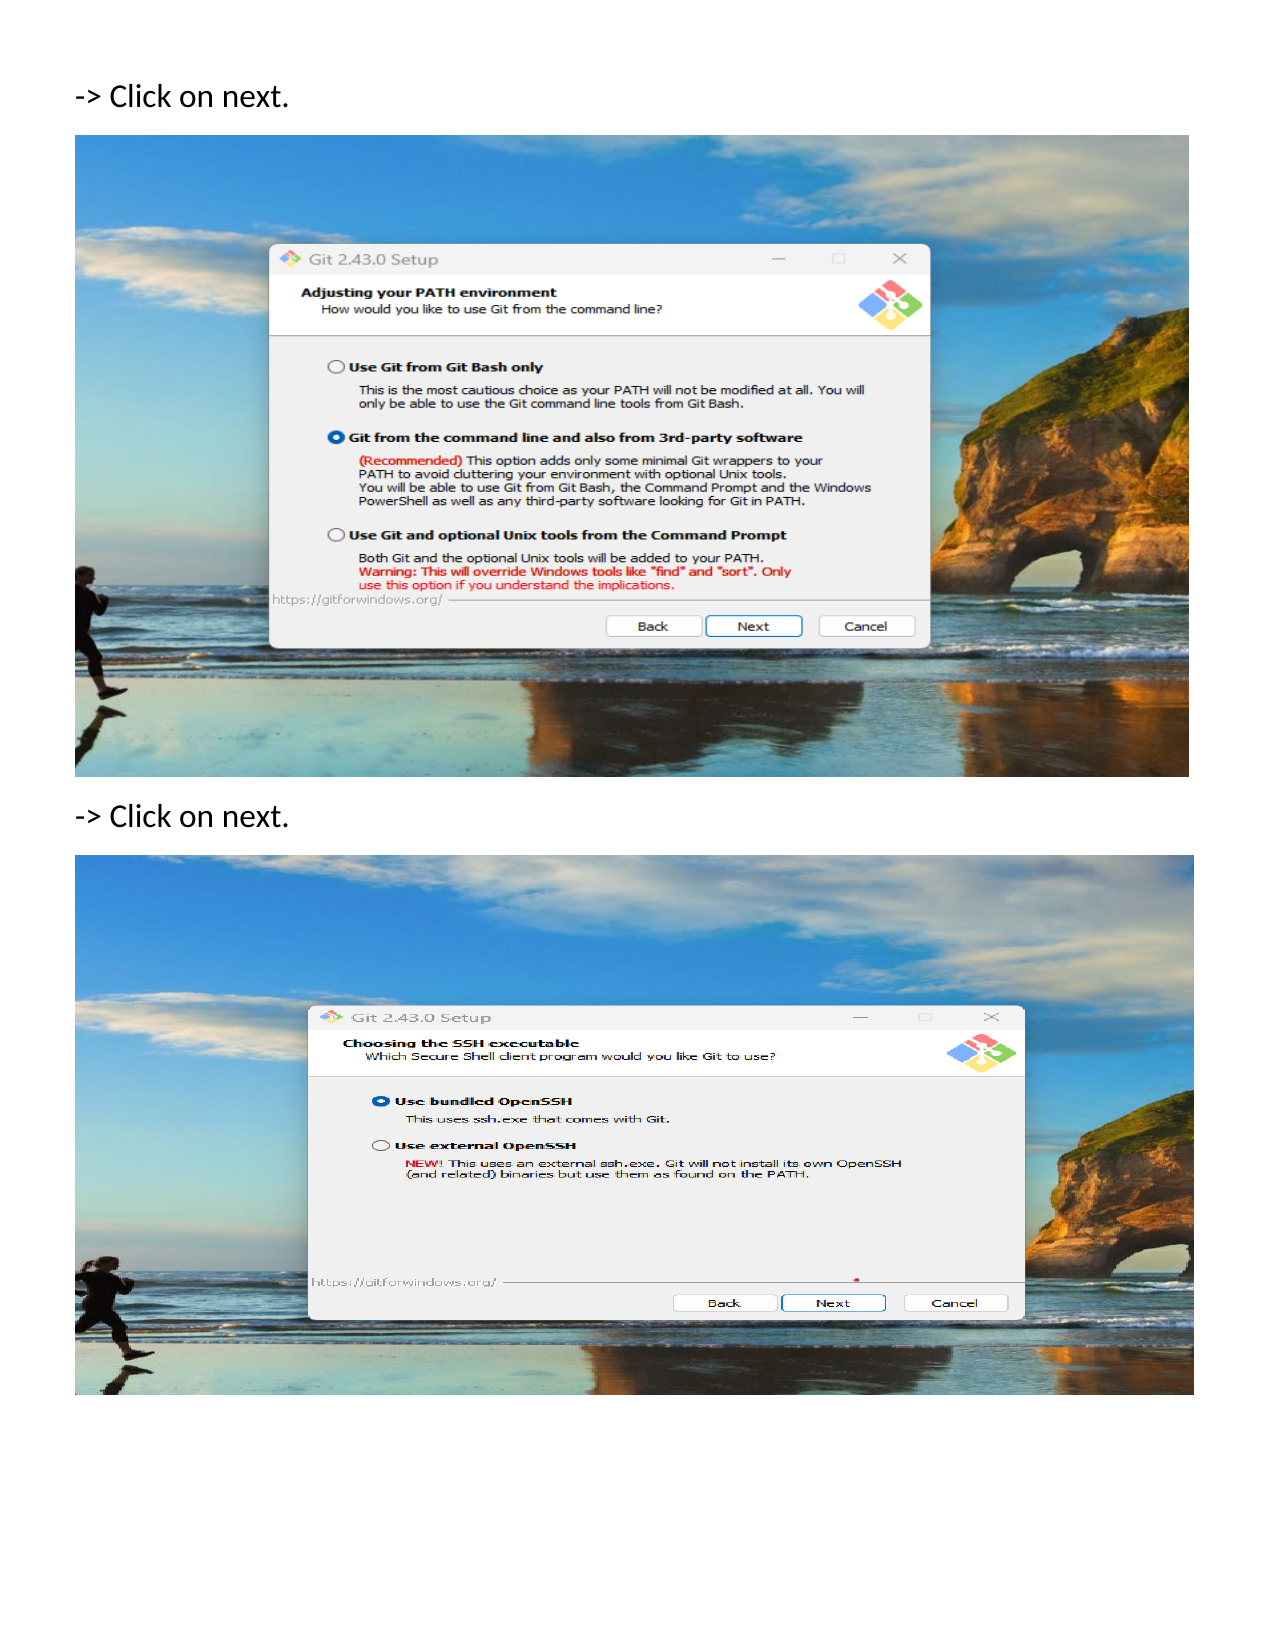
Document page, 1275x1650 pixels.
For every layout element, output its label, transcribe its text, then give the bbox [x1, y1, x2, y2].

picture [75, 855, 1194, 1395]
picture [75, 135, 1189, 777]
text -> Click on next. [75, 75, 1200, 116]
text -> Click on next. [75, 795, 1200, 836]
